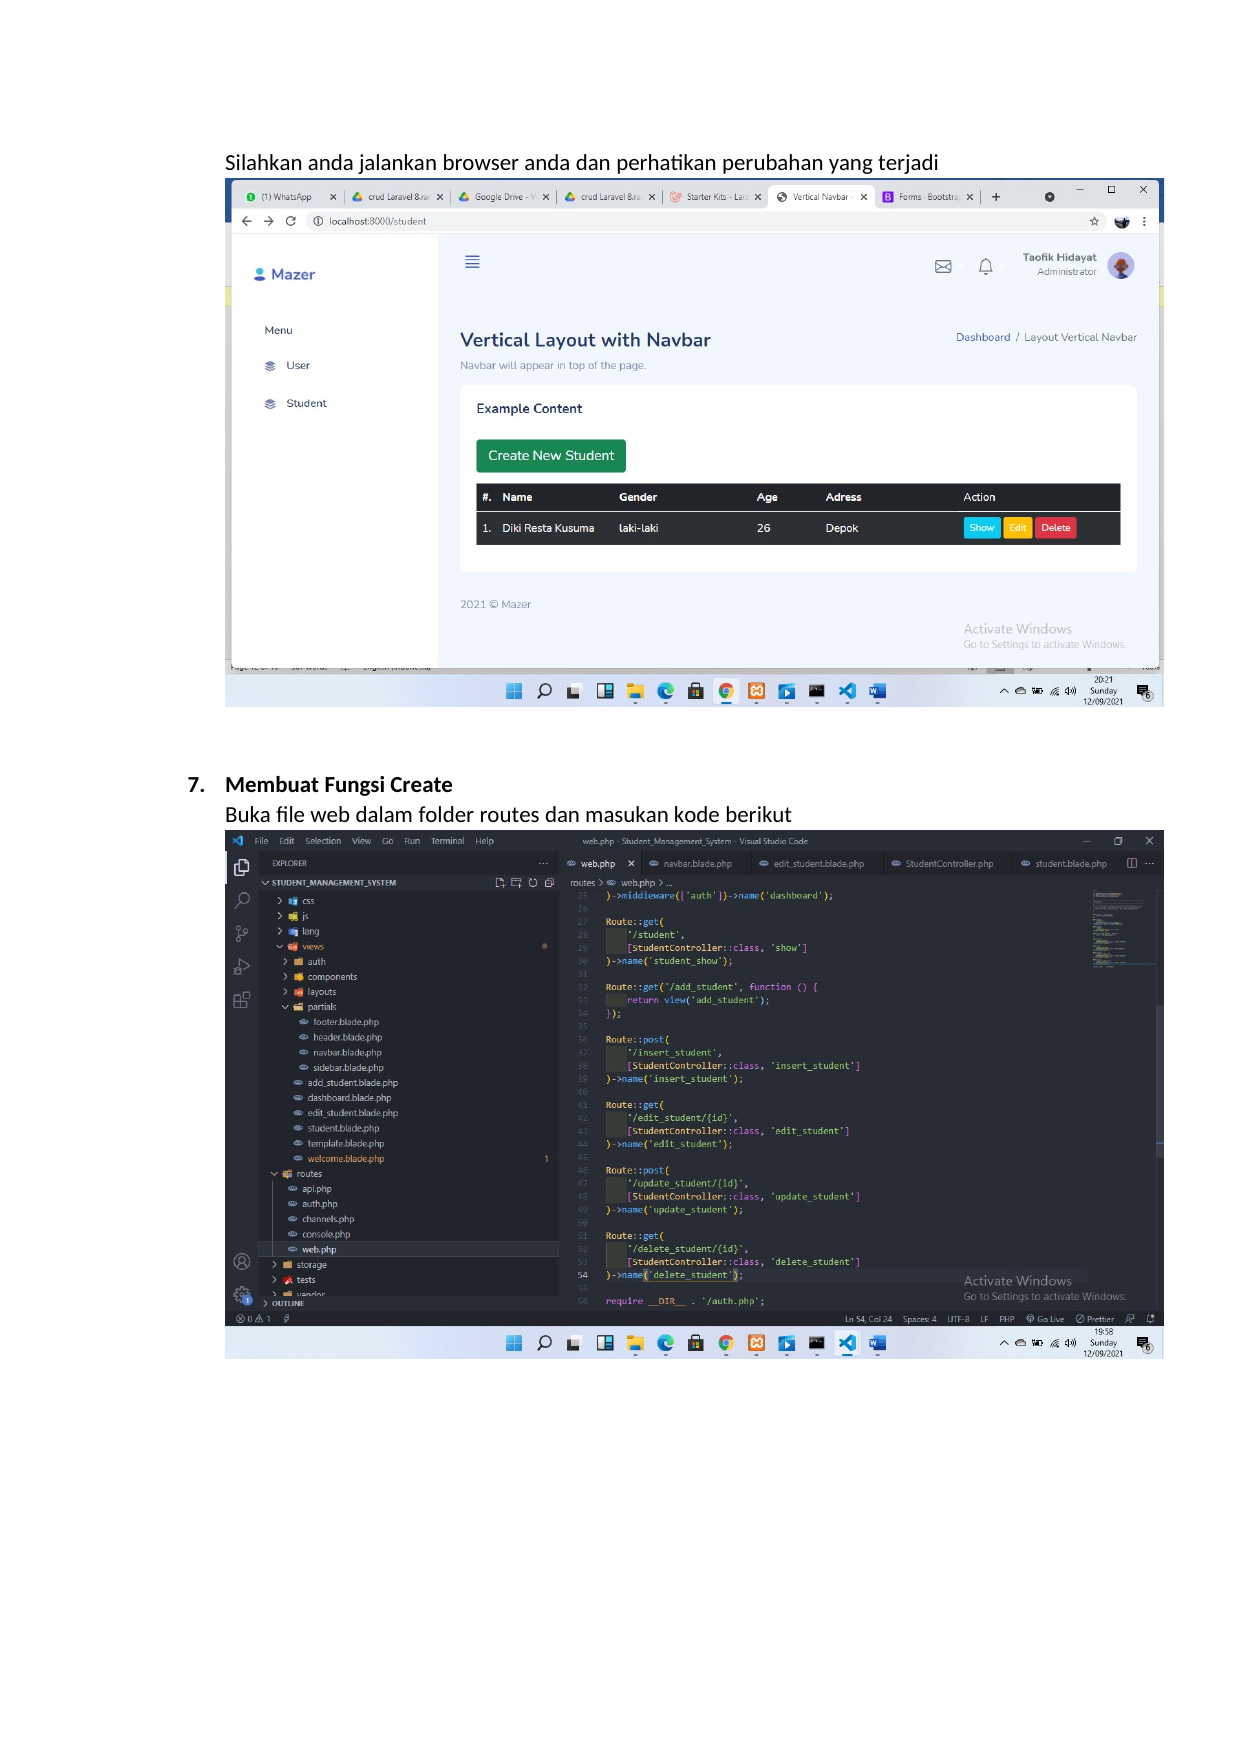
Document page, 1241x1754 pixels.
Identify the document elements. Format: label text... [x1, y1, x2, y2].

subtitle Membuat Fungsi Create [187, 770, 1228, 798]
picture [225, 178, 1165, 707]
picture [225, 830, 1164, 1359]
text Silahkan anda jalankan browser anda dan perhatikan perubahan yang terjadi [225, 148, 1228, 176]
text Buka file web dalam folder routes dan masukan kode berikut [225, 800, 1228, 828]
